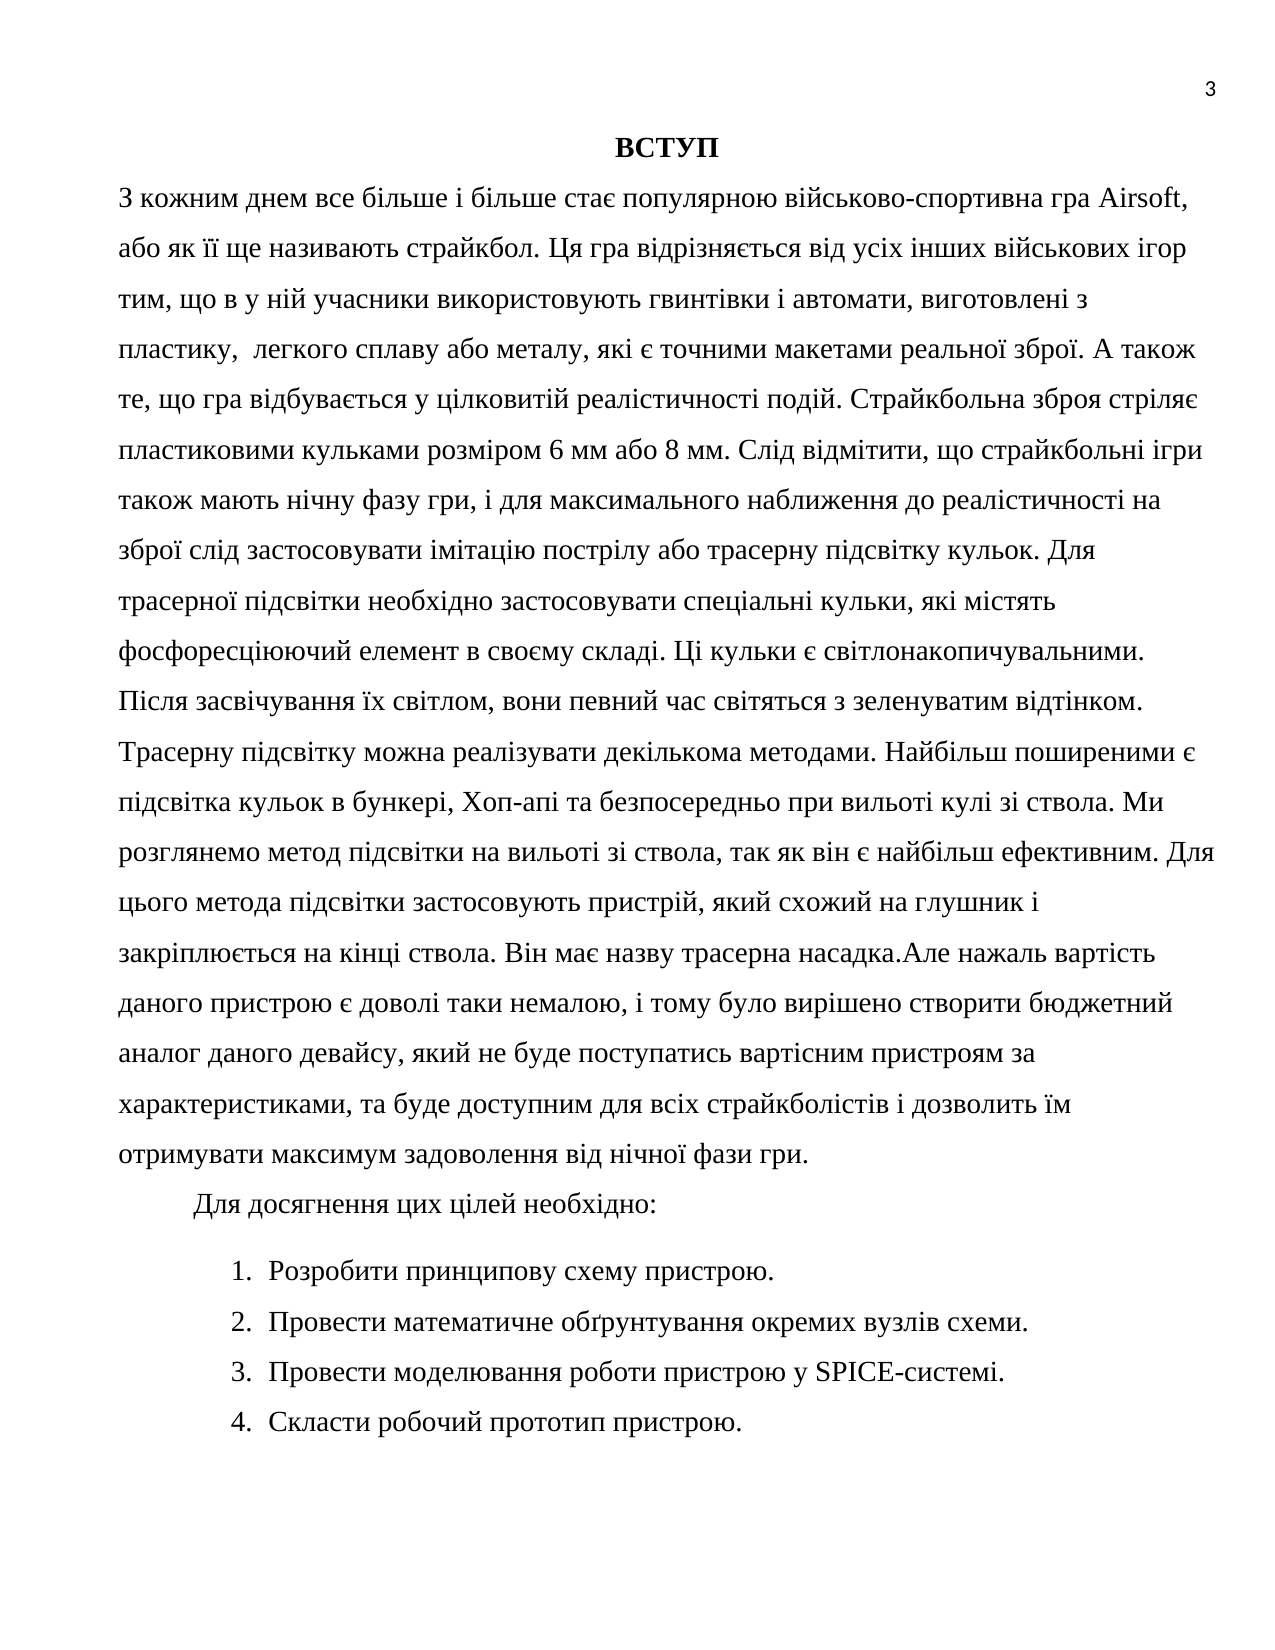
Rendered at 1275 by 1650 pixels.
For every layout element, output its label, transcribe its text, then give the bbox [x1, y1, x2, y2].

text З кожним днем все більше і більше стає популярною військово-спортивна гра Airsoft, або як її ще називають страйкбол. Ця гра відрізняється від усіх інших військових ігор тим, що в у ній учасники використовують гвинтівки і автомати, виготовлені з пластику, легкого сплаву або металу, які є точними макетами реальної зброї. А також те, що гра відбувається у цілковитій реалістичності подій. Страйкбольна зброя стріляє пластиковими кульками розміром 6 мм або 8 мм. Слід відмітити, що страйкбольні ігри також мають нічну фазу гри, і для максимального наближення до реалістичності на зброї слід застосовувати імітацію пострілу або трасерну підсвітку кульок. Для трасерної підсвітки необхідно застосовувати спеціальні кульки, які містять фосфоресціюючий елемент в своєму складі. Ці кульки є світлонакопичувальними. Після засвічування їх світлом, вони певний час світяться з зеленуватим відтінком. Трасерну підсвітку можна реалізувати декількома методами. Найбільш поширеними є підсвітка кульок в бункері, Хоп-апі та безпосередньо при вильоті кулі зі ствола. Ми розглянемо метод підсвітки на вильоті зі ствола, так як він є найбільш ефективним. Для цього метода підсвітки застосовують пристрій, який схожий на глушник і закріплюється на кінці ствола. Він має назву трасерна насадка.Але нажаль вартість даного пристрою є доволі таки немалою, і тому було вирішено створити бюджетний аналог даного девайсу, який не буде поступатись вартісним пристроям за характеристиками, та буде доступним для всіх страйкболістів і дозволить їм отримувати максимум задоволення від нічної фази гри. [118, 180, 1216, 1170]
list Провести математичне обґрунтування окремих вузлів схеми. [231, 1304, 1216, 1337]
list Розробити принципову схему пристрою. [231, 1253, 1216, 1287]
text Для досягнення цих цілей необхідно: [118, 1186, 1216, 1220]
list Скласти робочий прототип пристрою. [231, 1404, 1216, 1438]
list Провести моделювання роботи пристрою у SPICE-системі. [231, 1354, 1216, 1388]
text ВСТУП [118, 130, 1216, 163]
